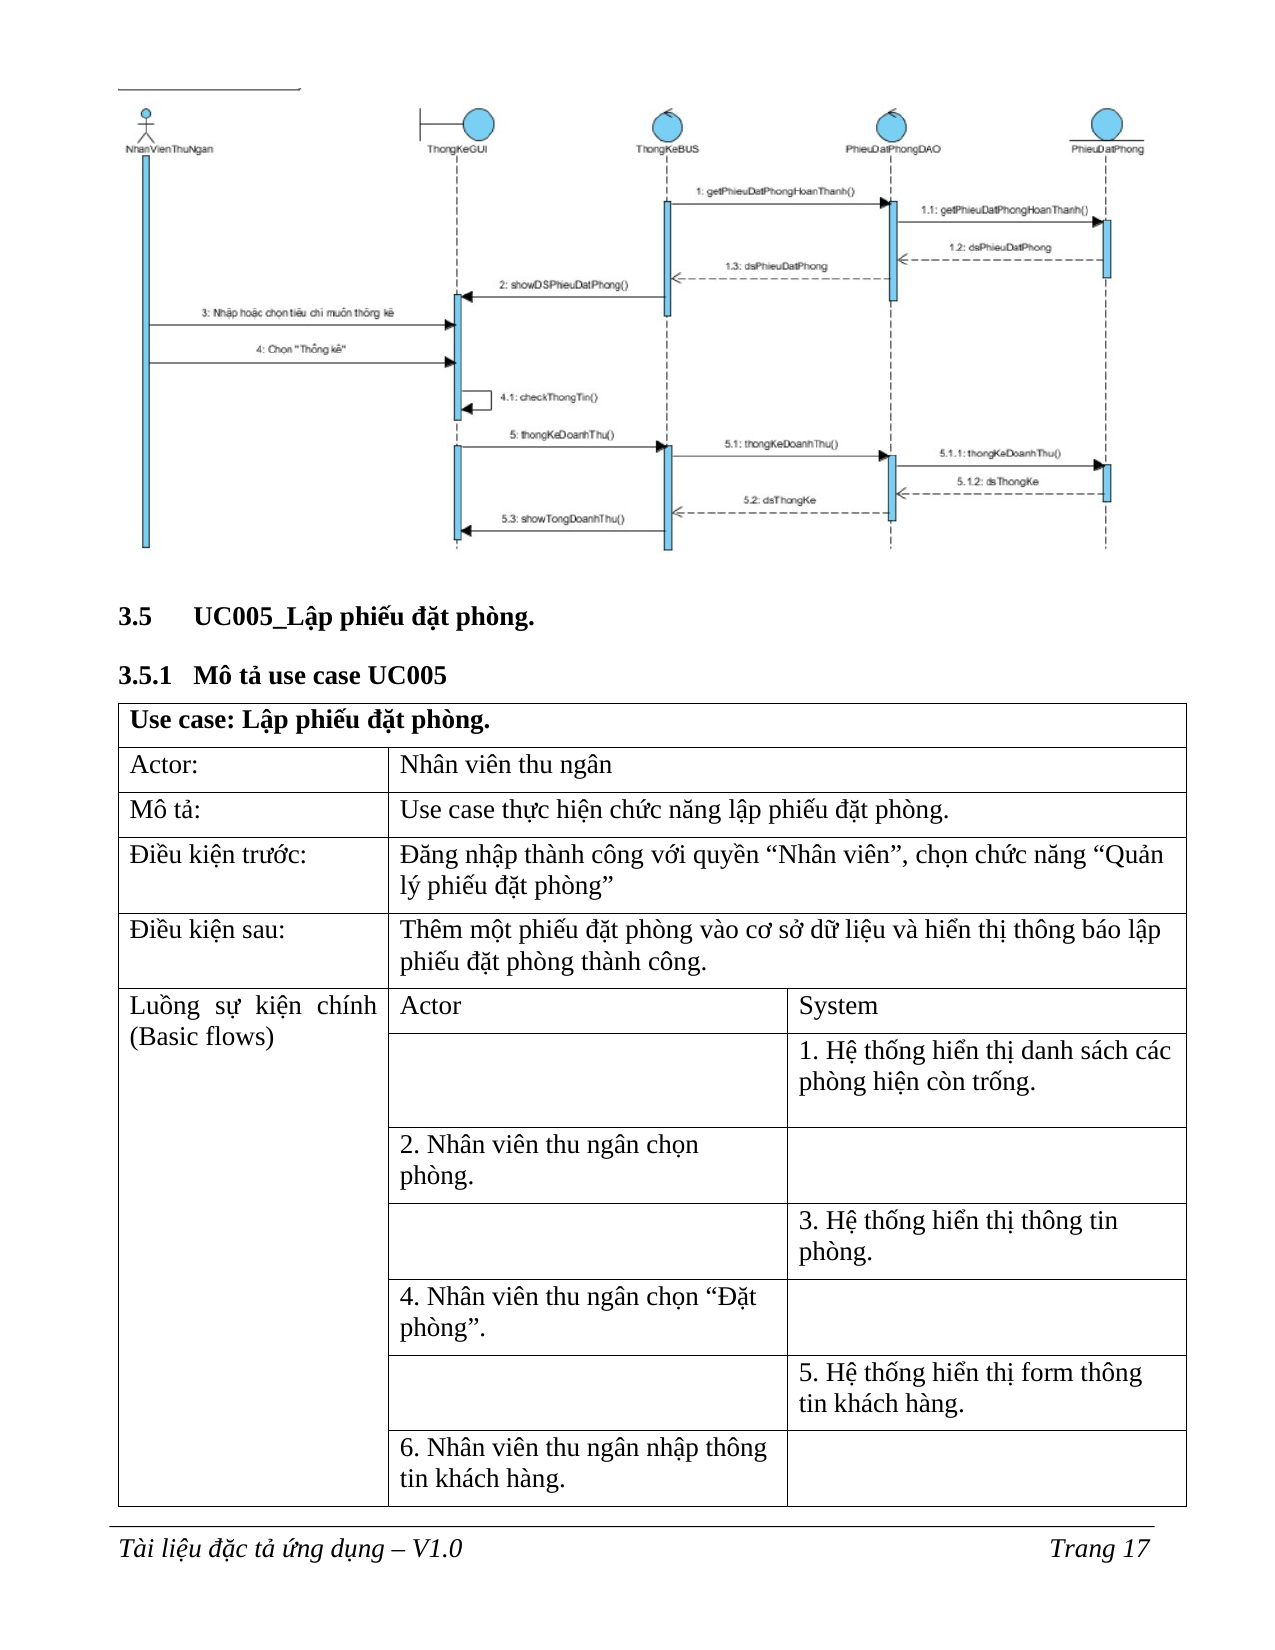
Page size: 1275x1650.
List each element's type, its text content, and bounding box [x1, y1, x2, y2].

table_cell [788, 1431, 1186, 1506]
table_cell Đăng nhập thành công với quyền “Nhân viên”, chọn chức năng “Quản lý phiếu đặt phòng” [389, 838, 1186, 912]
table_cell Actor [389, 989, 787, 1033]
table_cell 3. Hệ thống hiển thị thông tin phòng. [788, 1204, 1186, 1279]
table_cell 6. Nhân viên thu ngân nhập thông tin khách hàng. [389, 1431, 787, 1506]
table_cell Nhân viên thu ngân [389, 748, 1186, 792]
table_cell Use case thực hiện chức năng lập phiếu đặt phòng. [389, 793, 1186, 837]
table_cell Mô tả: [119, 793, 388, 837]
table_header Use case: Lập phiếu đặt phòng. [119, 704, 1186, 747]
table_cell 1. Hệ thống hiển thị danh sách các phòng hiện còn trống. [788, 1034, 1186, 1127]
table_cell [389, 1356, 787, 1430]
table_cell Điều kiện trước: [119, 838, 388, 912]
table_cell Thêm một phiếu đặt phòng vào cơ sở dữ liệu và hiển thị thông báo lập phiếu đặt phòng thành công. [389, 914, 1186, 988]
table_cell 5. Hệ thống hiển thị form thông tin khách hàng. [788, 1356, 1186, 1430]
subtitle UC005_Lập phiếu đặt phòng. [118, 600, 1186, 631]
table_cell [788, 1128, 1186, 1203]
table_cell [389, 1034, 787, 1127]
subtitle Mô tả use case UC005 [118, 659, 1186, 690]
table_cell Điều kiện sau: [119, 914, 388, 988]
table_cell 4. Nhân viên thu ngân chọn “Đặt phòng”. [389, 1280, 787, 1354]
picture [118, 88, 1187, 588]
table_cell Luồng sự kiện chính (Basic flows) [119, 989, 388, 1506]
table_cell System [788, 989, 1186, 1033]
table_cell [788, 1280, 1186, 1354]
table_cell [389, 1204, 787, 1279]
table_cell Actor: [119, 748, 388, 792]
table_cell 2. Nhân viên thu ngân chọn phòng. [389, 1128, 787, 1203]
